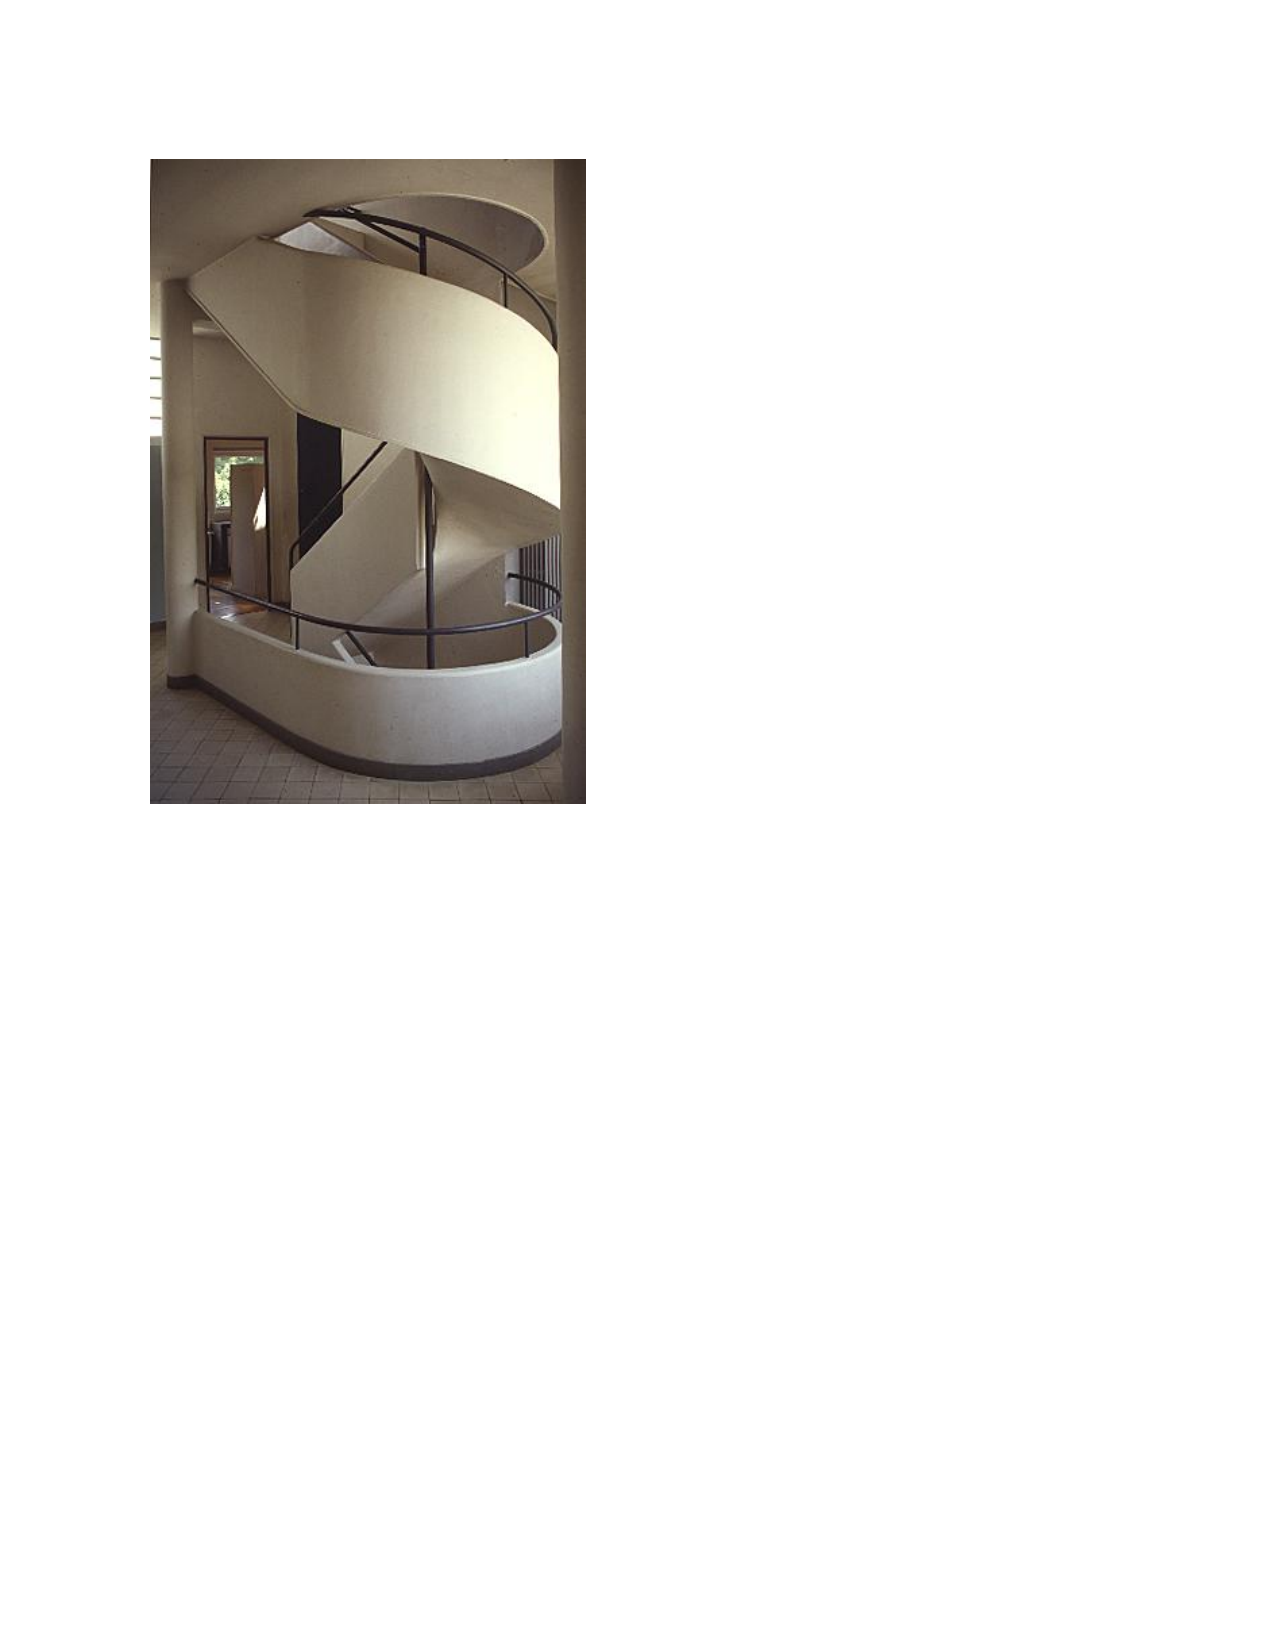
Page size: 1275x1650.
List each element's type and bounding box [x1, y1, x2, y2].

picture [150, 159, 586, 804]
